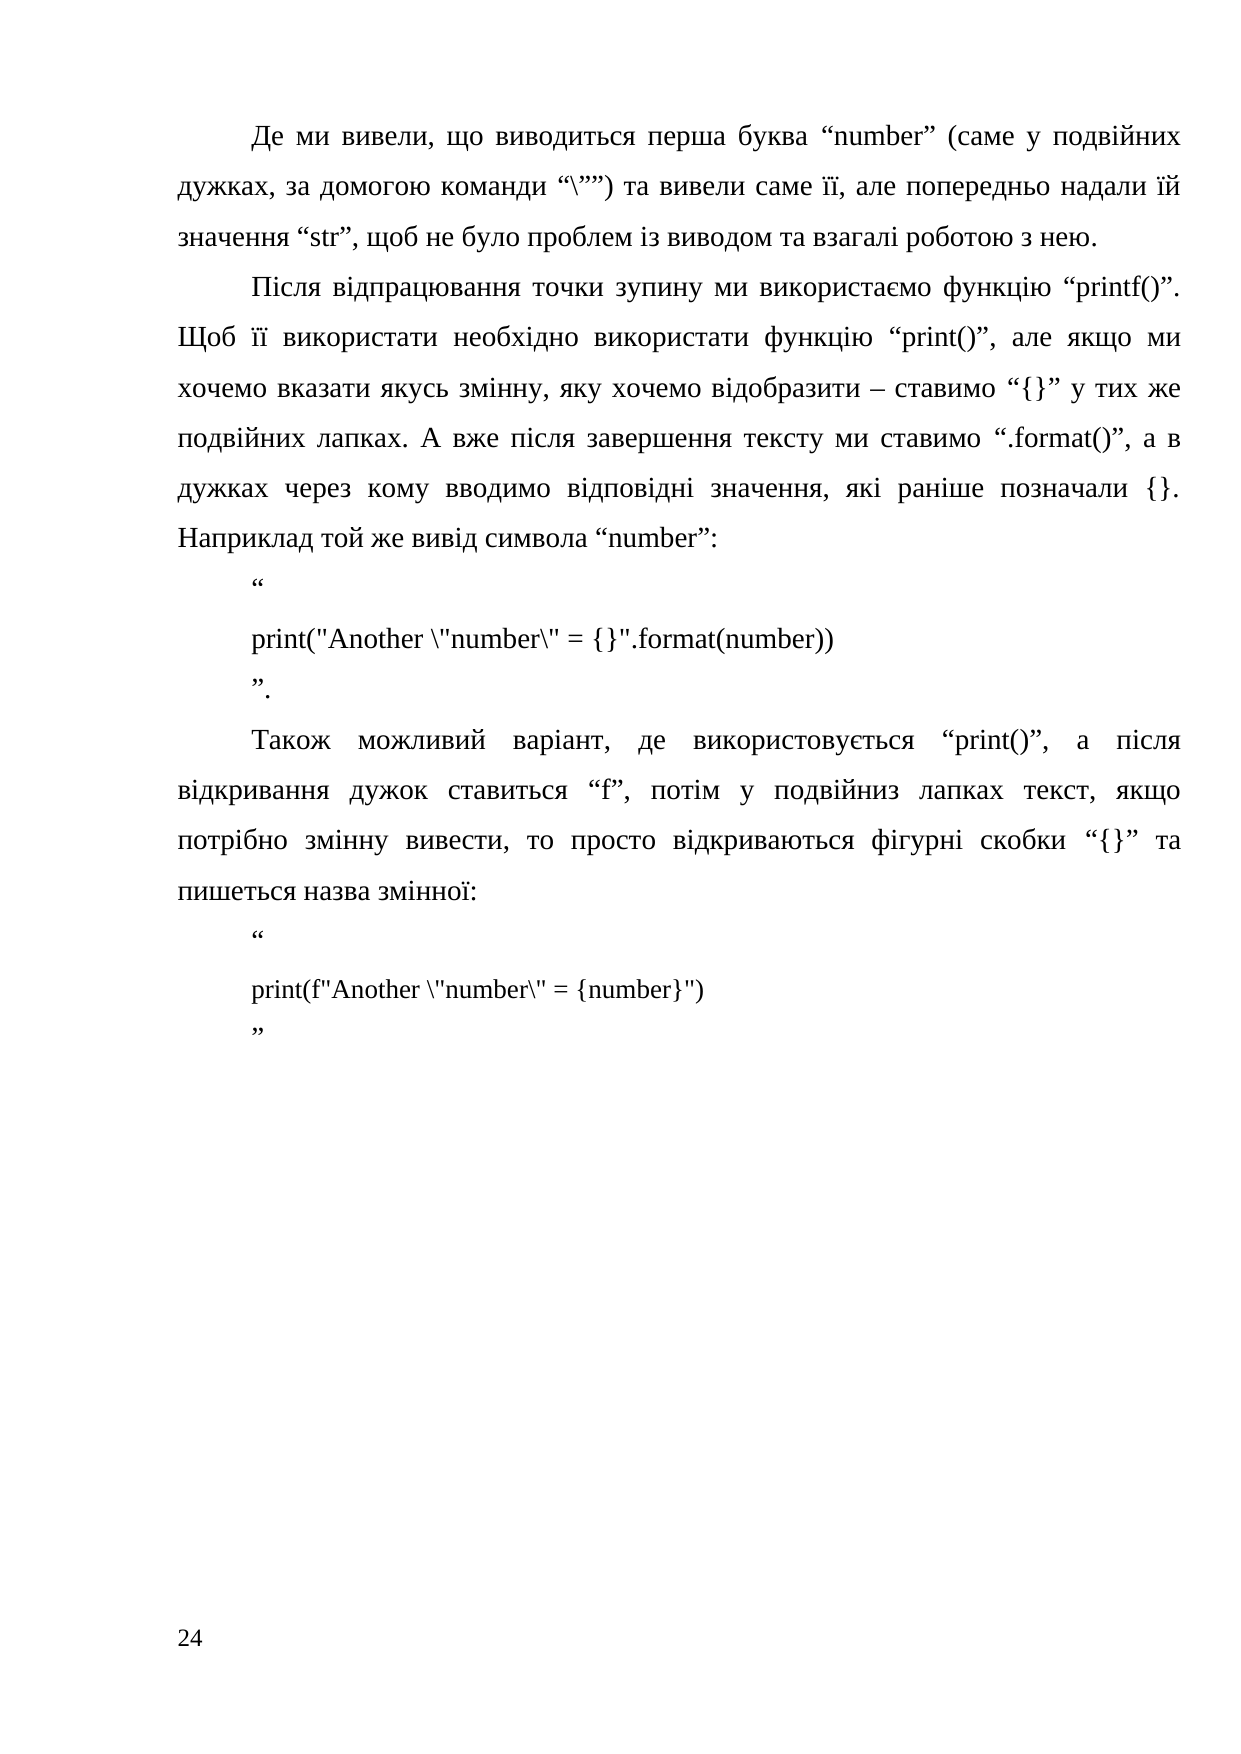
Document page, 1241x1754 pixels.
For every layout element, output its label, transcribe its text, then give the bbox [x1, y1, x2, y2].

text print("Another \"number\" = {}".format(number)) [177, 621, 1181, 655]
text Де ми вивели, що виводиться перша буква “number” (саме у подвійних дужках, за домогою команди “\””) та вивели саме її, але попередньо надали їй значення “str”, щоб не було проблем із виводом та взагалі роботою з нею. [177, 118, 1181, 252]
text ”. [177, 672, 1181, 705]
text print(f"Another \"number\" = {number}") [177, 973, 1181, 1004]
text ” [177, 1020, 1181, 1054]
text “ [177, 571, 1181, 604]
text Також можливий варіант, де використовується “print()”, а після відкривання дужок ставиться “f”, потім у подвійниз лапках текст, якщо потрібно змінну вивести, то просто відкриваються фігурні скобки “{}” та пишеться назва змінної: [177, 722, 1181, 906]
text Після відпрацювання точки зупину ми використаємо функцію “printf()”. Щоб її використати необхідно використати функцію “print()”, але якщо ми хочемо вказати якусь змінну, яку хочемо відобразити – ставимо “{}” у тих же подвійних лапках. А вже після завершення тексту ми ставимо “.format()”, а в дужках через кому вводимо відповідні значення, які раніше позначали {}. Наприклад той же вивід символа “number”: [177, 269, 1181, 554]
text “ [177, 923, 1181, 957]
